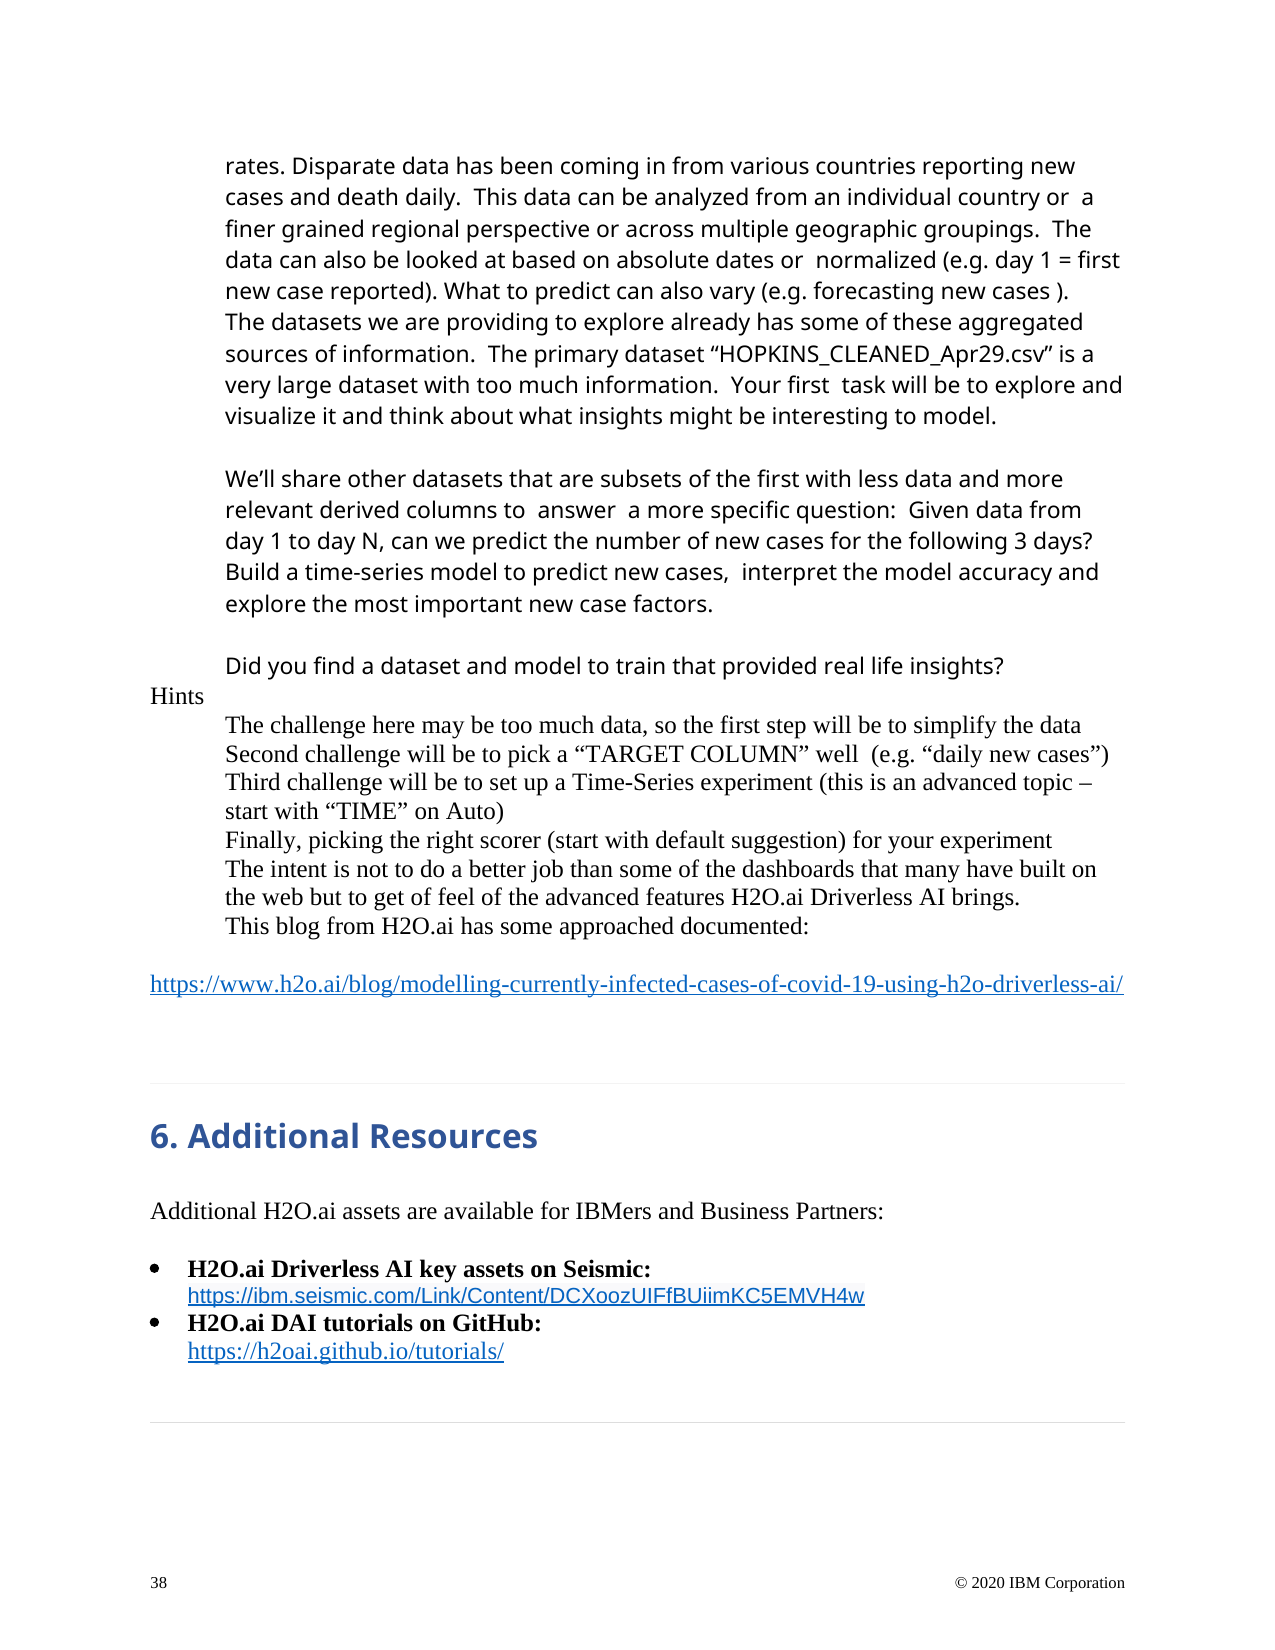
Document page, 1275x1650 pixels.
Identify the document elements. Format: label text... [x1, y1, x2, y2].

text Finally, picking the right scorer (start with default suggestion) for your experiment [150, 825, 1125, 854]
text Hints [150, 681, 1125, 710]
text We’ll share other datasets that are subsets of the first with less data and more relevant derived columns to answer a more specific question: Given data from day 1 to day N, can we predict the number of new cases for the following 3 days? [225, 462, 1125, 556]
text The intent is not to do a better job than some of the dashboards that many have built on the web but to get of feel of the advanced features H2O.ai Driverless AI brings. [225, 854, 1125, 911]
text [225, 150, 1125, 431]
text Did you find a dataset and model to train that provided real life insights? [225, 650, 1125, 681]
text Additional H2O.ai assets are available for IBMers and Business Partners: [150, 1196, 1125, 1225]
text https://www.h2o.ai/blog/modelling-currently-infected-cases-of-covid-19-using-h2o-driverless-ai/ [150, 969, 1125, 997]
list https://ibm.seismic.com/Link/Content/DCXoozUIFfBUiimKC5EMVH4w [187, 1282, 1125, 1308]
list H2O.ai Driverless AI key assets on Seismic: [150, 1254, 1125, 1282]
text Third challenge will be to set up a Time-Series experiment (this is an advanced topic – [150, 767, 1125, 796]
text Second challenge will be to pick a “TARGET COLUMN” well (e.g. “daily new cases”) [225, 739, 1125, 767]
list H2O.ai DAI tutorials on GitHub: [150, 1308, 1125, 1336]
subtitle Additional Resources [150, 1112, 1125, 1158]
text This blog from H2O.ai has some approached documented: [225, 911, 1125, 940]
text start with “TIME” on Auto) [150, 796, 1125, 825]
list https://h2oai.github.io/tutorials/ [187, 1336, 1125, 1365]
text Build a time-series model to predict new cases, interpret the model accuracy and explore the most important new case factors. [225, 556, 1125, 619]
text The challenge here may be too much data, so the first step will be to simplify the data [150, 710, 1125, 739]
